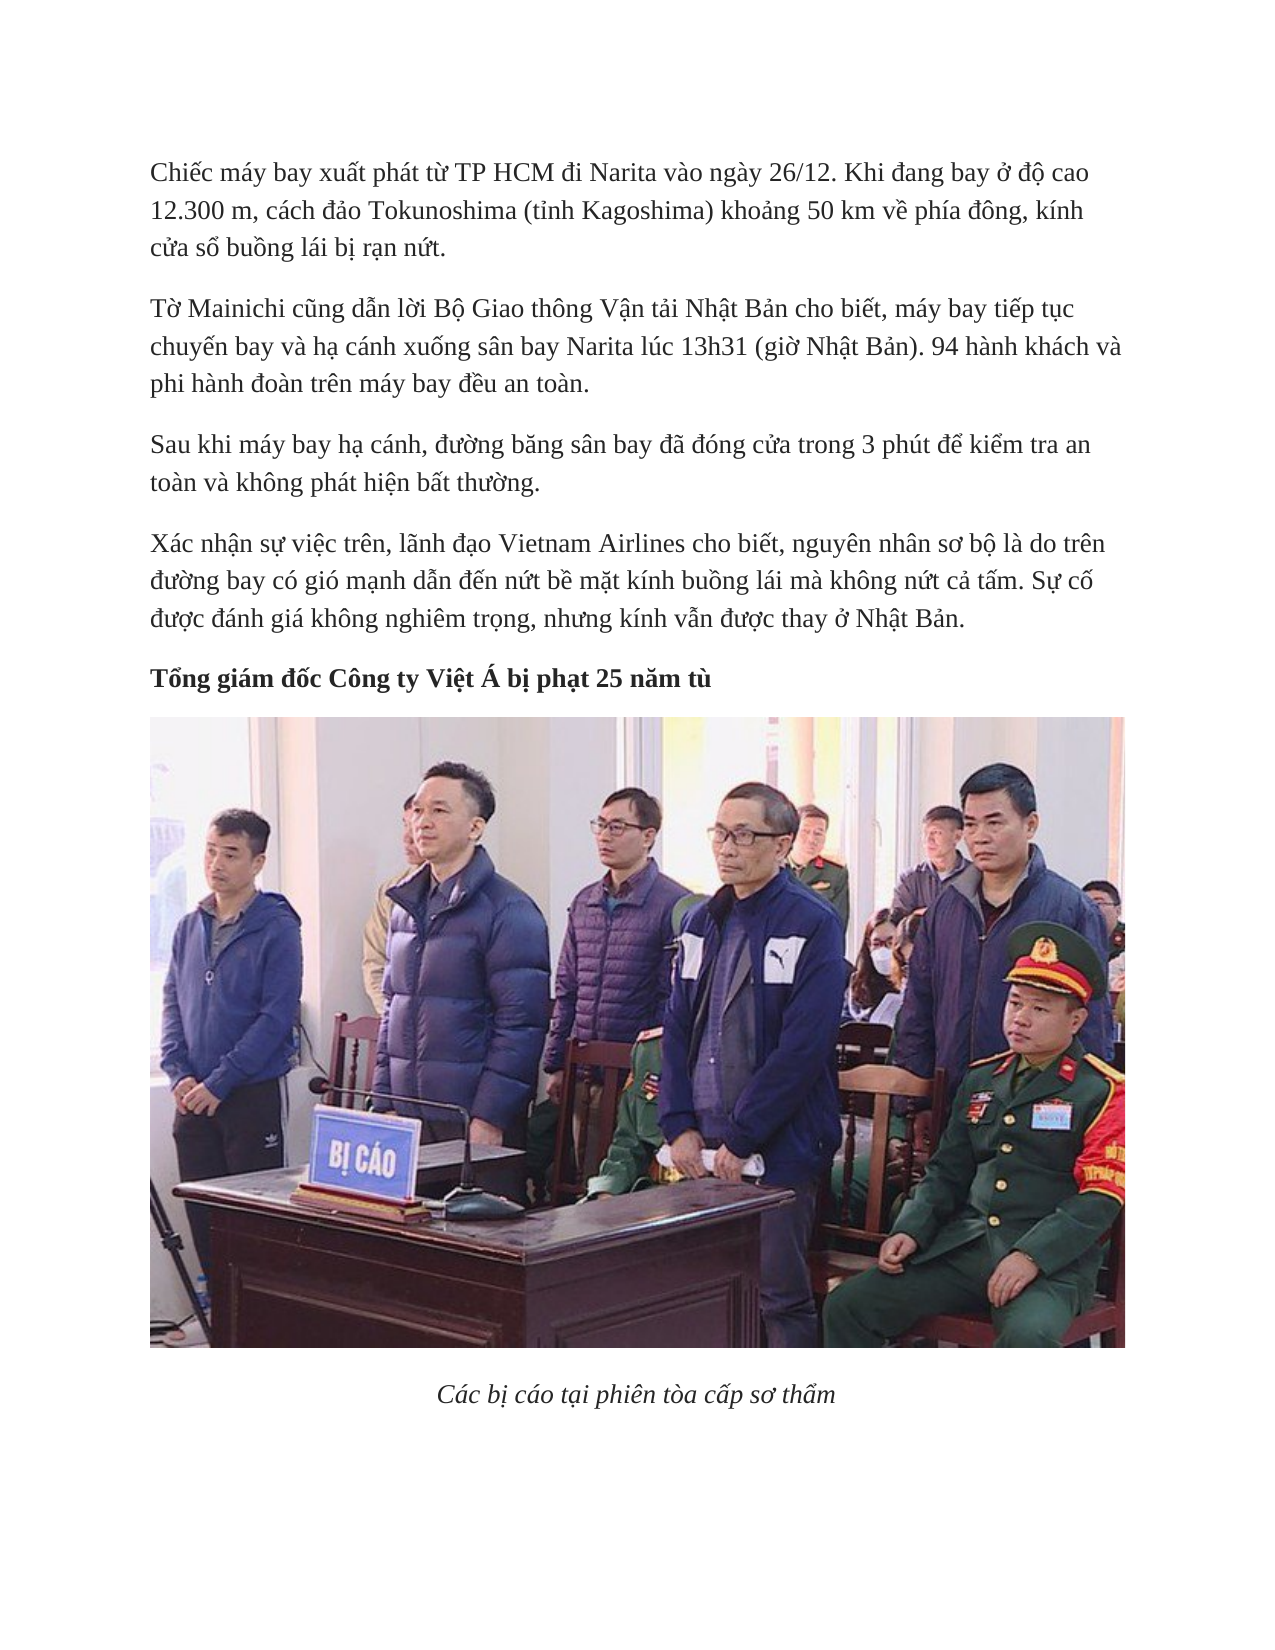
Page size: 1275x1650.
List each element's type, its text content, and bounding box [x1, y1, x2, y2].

text Các bị cáo tại phiên tòa cấp sơ thẩm [150, 1371, 1125, 1409]
text Tổng giám đốc Công ty Việt Á bị phạt 25 năm tù [150, 656, 1125, 694]
text Sau khi máy bay hạ cánh, đường băng sân bay đã đóng cửa trong 3 phút để kiểm tra an toàn và không phát hiện bất thường. [150, 422, 1125, 497]
text Chiếc máy bay xuất phát từ TP HCM đi Narita vào ngày 26/12. Khi đang bay ở độ cao 12.300 m, cách đảo Tokunoshima (tỉnh Kagoshima) khoảng 50 km về phía đông, kính cửa sổ buồng lái bị rạn nứt. [150, 150, 1125, 262]
text Tờ Mainichi cũng dẫn lời Bộ Giao thông Vận tải Nhật Bản cho biết, máy bay tiếp tục chuyến bay và hạ cánh xuống sân bay Narita lúc 13h31 (giờ Nhật Bản). 94 hành khách và phi hành đoàn trên máy bay đều an toàn. [150, 286, 1125, 398]
picture [150, 717, 1125, 1348]
text Xác nhận sự việc trên, lãnh đạo Vietnam Airlines cho biết, nguyên nhân sơ bộ là do trên đường bay có gió mạnh dẫn đến nứt bề mặt kính buồng lái mà không nứt cả tấm. Sự cố được đánh giá không nghiêm trọng, nhưng kính vẫn được thay ở Nhật Bản. [150, 520, 1125, 633]
